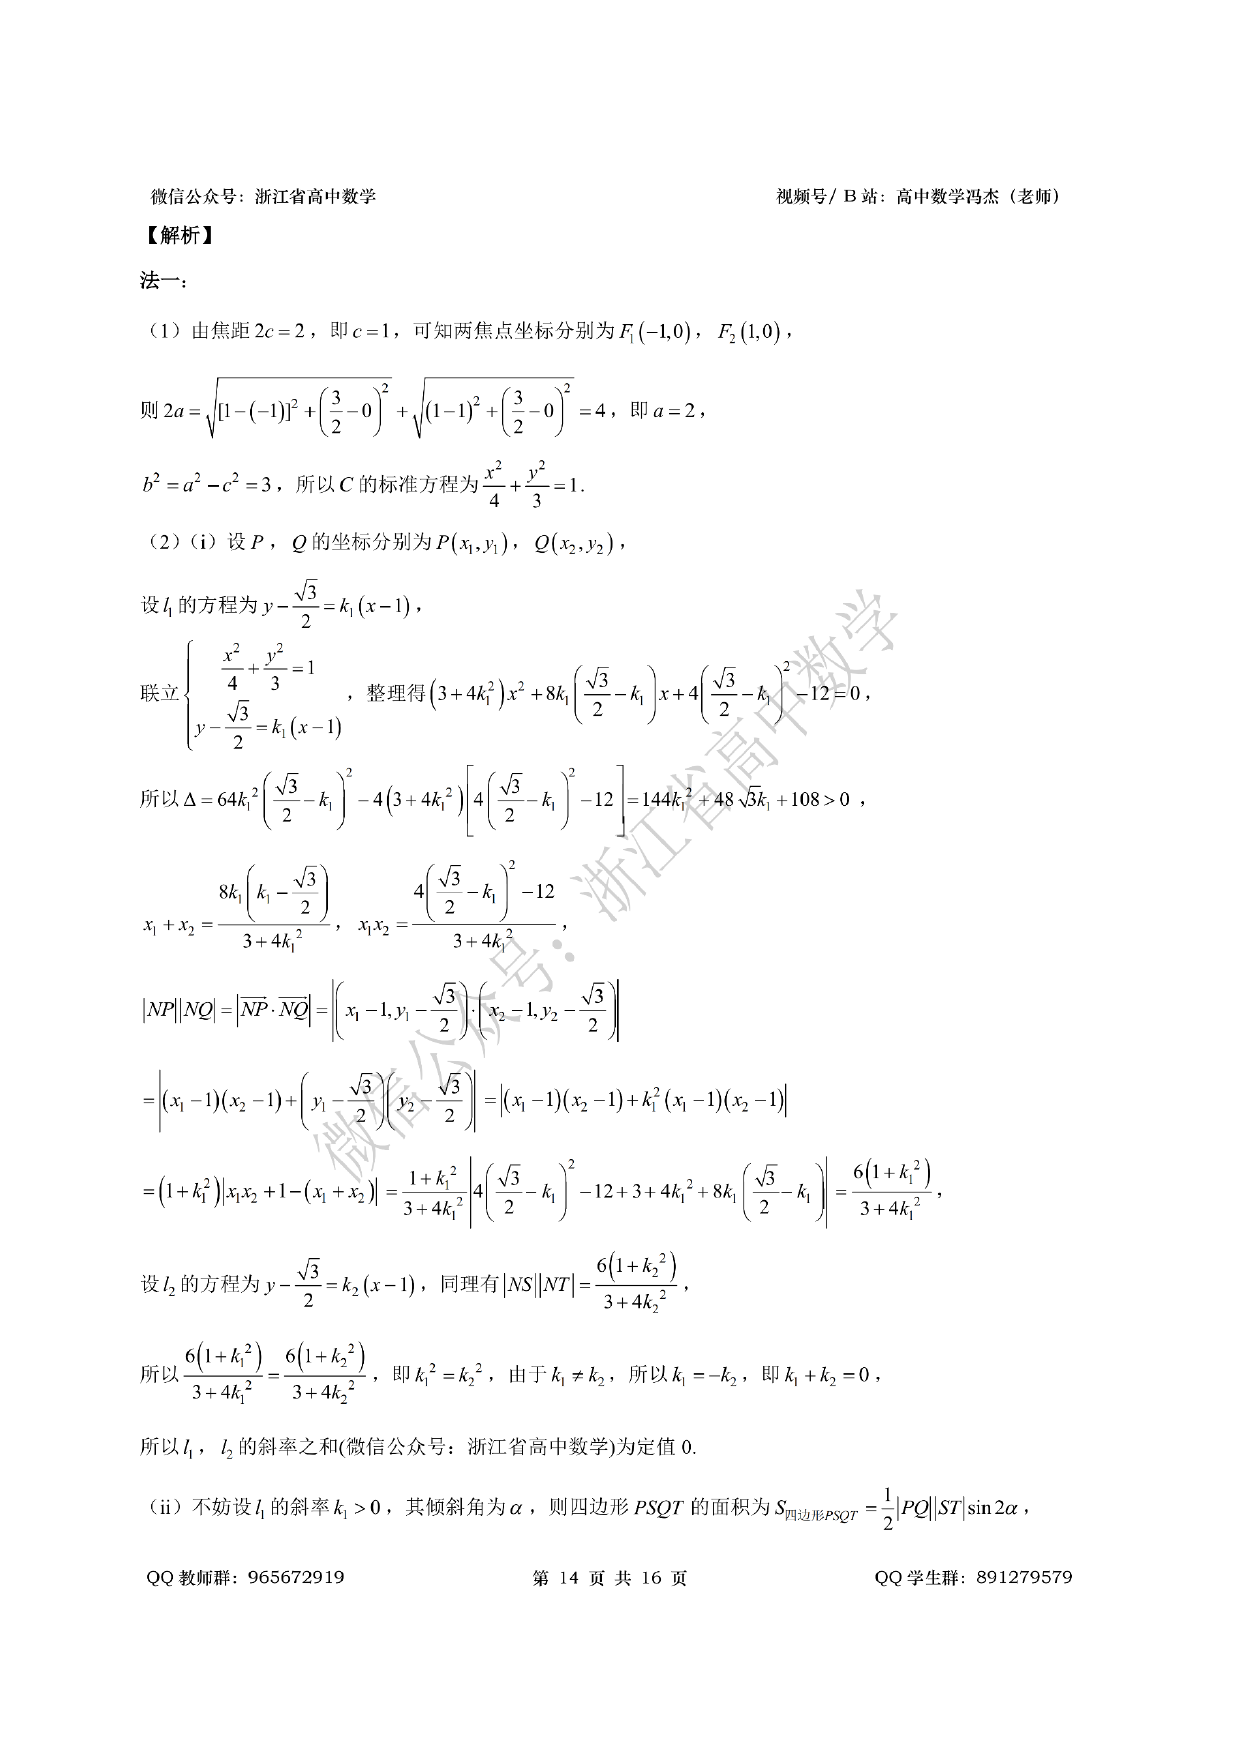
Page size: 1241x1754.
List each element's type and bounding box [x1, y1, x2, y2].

picture [112, 162, 1131, 1592]
